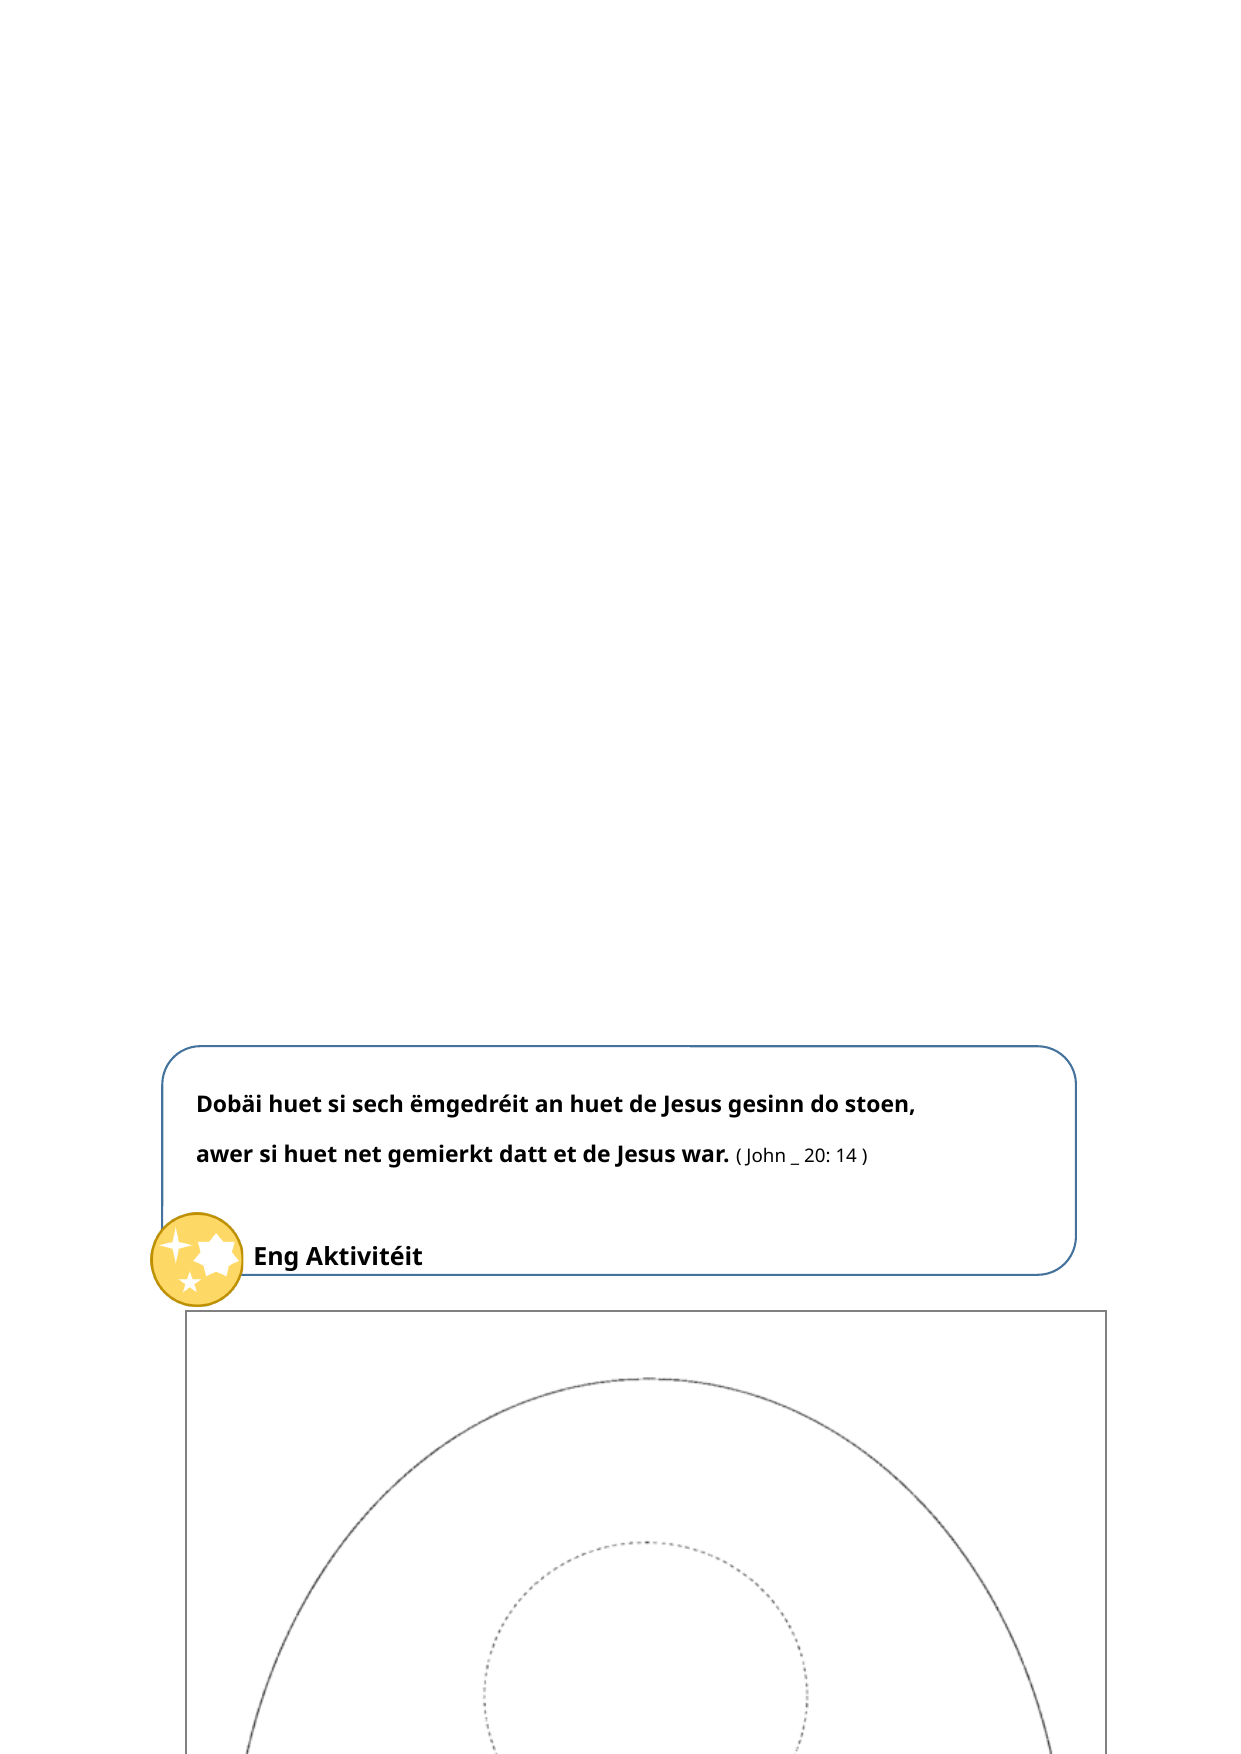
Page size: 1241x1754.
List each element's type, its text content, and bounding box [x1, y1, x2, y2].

text awer si huet net gemierkt datt et de Jesus war. ( John _ 20: 14 ) [150, 1138, 1090, 1169]
picture [187, 1312, 1105, 1754]
text Eng Aktivitéit [244, 1239, 1090, 1273]
picture [150, 1212, 244, 1307]
text Dobäi huet si sech ëmgedréit an huet de Jesus gesinn do stoen, [150, 1088, 1090, 1119]
